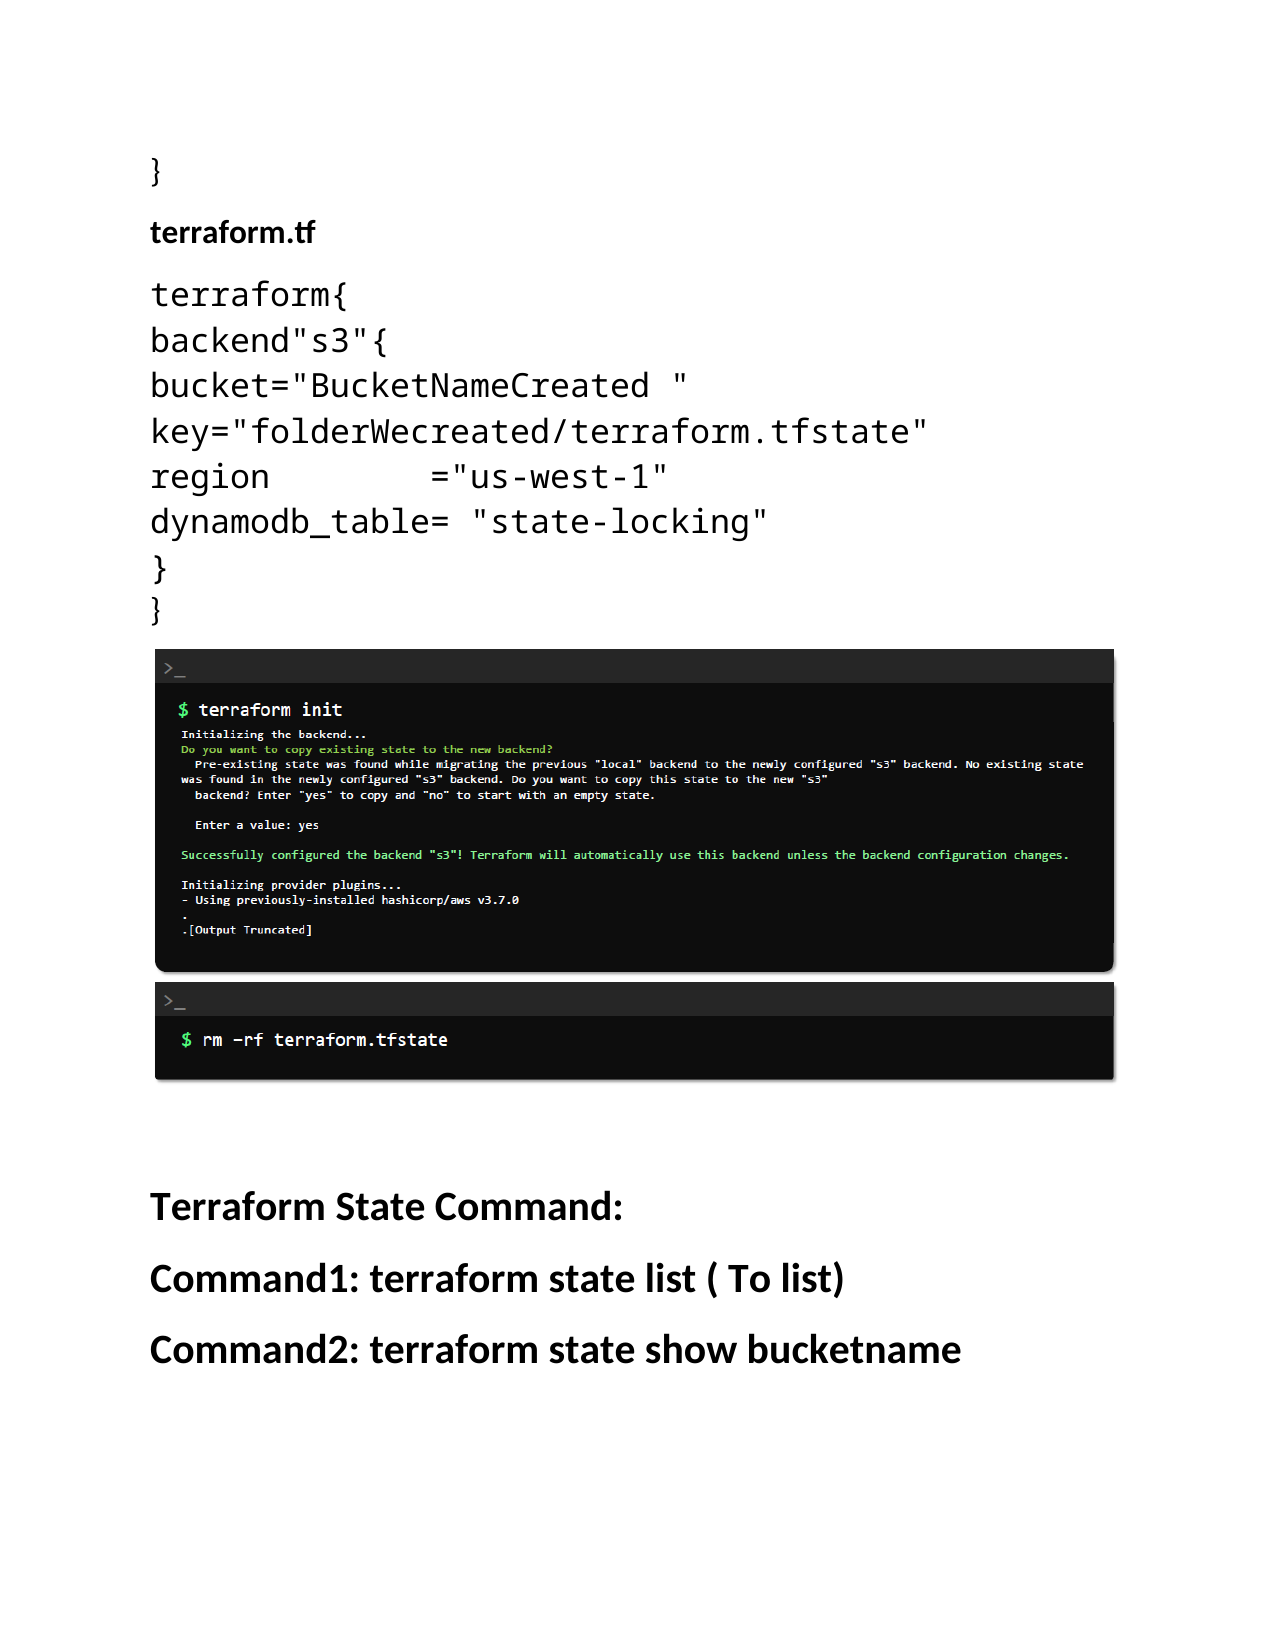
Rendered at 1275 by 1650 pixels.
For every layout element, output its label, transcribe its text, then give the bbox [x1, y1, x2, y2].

text bucket="BucketNameCreated " [150, 362, 1125, 407]
text key="folderWecreated/terraform.tfstate" [150, 407, 1125, 453]
text region ="us-west-1" [150, 453, 1125, 498]
text backend"s3"{ [150, 317, 1125, 362]
text Terraform State Command: [150, 1180, 1125, 1231]
text Command1: terraform state list ( To list) [150, 1252, 1125, 1303]
picture [150, 649, 1125, 1090]
text dynamodb_table= "state-locking" [150, 498, 1125, 544]
text } [150, 150, 1125, 191]
text } [150, 544, 1125, 589]
text terraform{ [150, 271, 1125, 317]
text terraform.tf [150, 211, 1125, 251]
text Command2: terraform state show bucketname [150, 1323, 1125, 1374]
text } [150, 589, 1125, 630]
